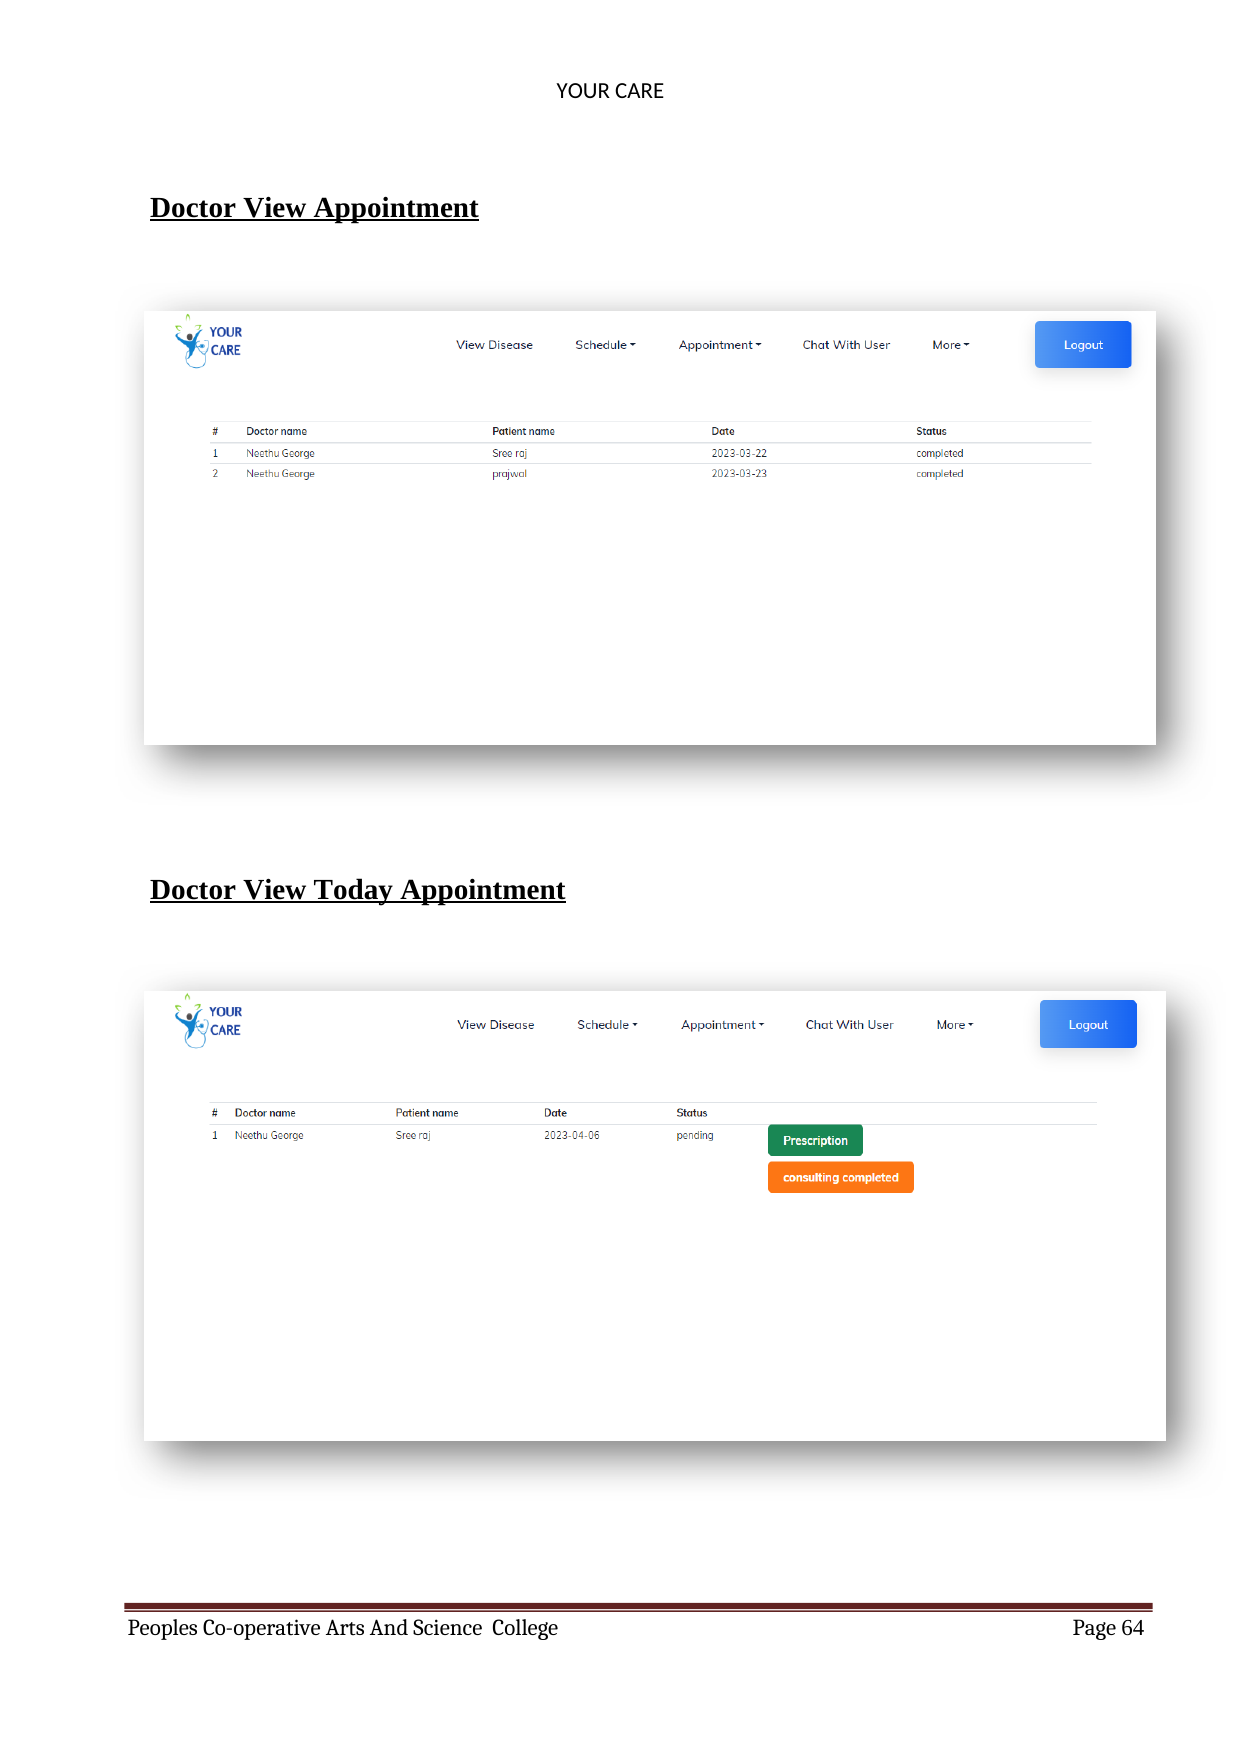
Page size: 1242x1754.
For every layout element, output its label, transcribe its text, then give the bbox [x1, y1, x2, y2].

picture [144, 311, 1156, 745]
subtitle Doctor View Appointment [150, 190, 1196, 223]
subtitle Doctor View Today Appointment [150, 872, 1196, 906]
picture [144, 991, 1166, 1441]
